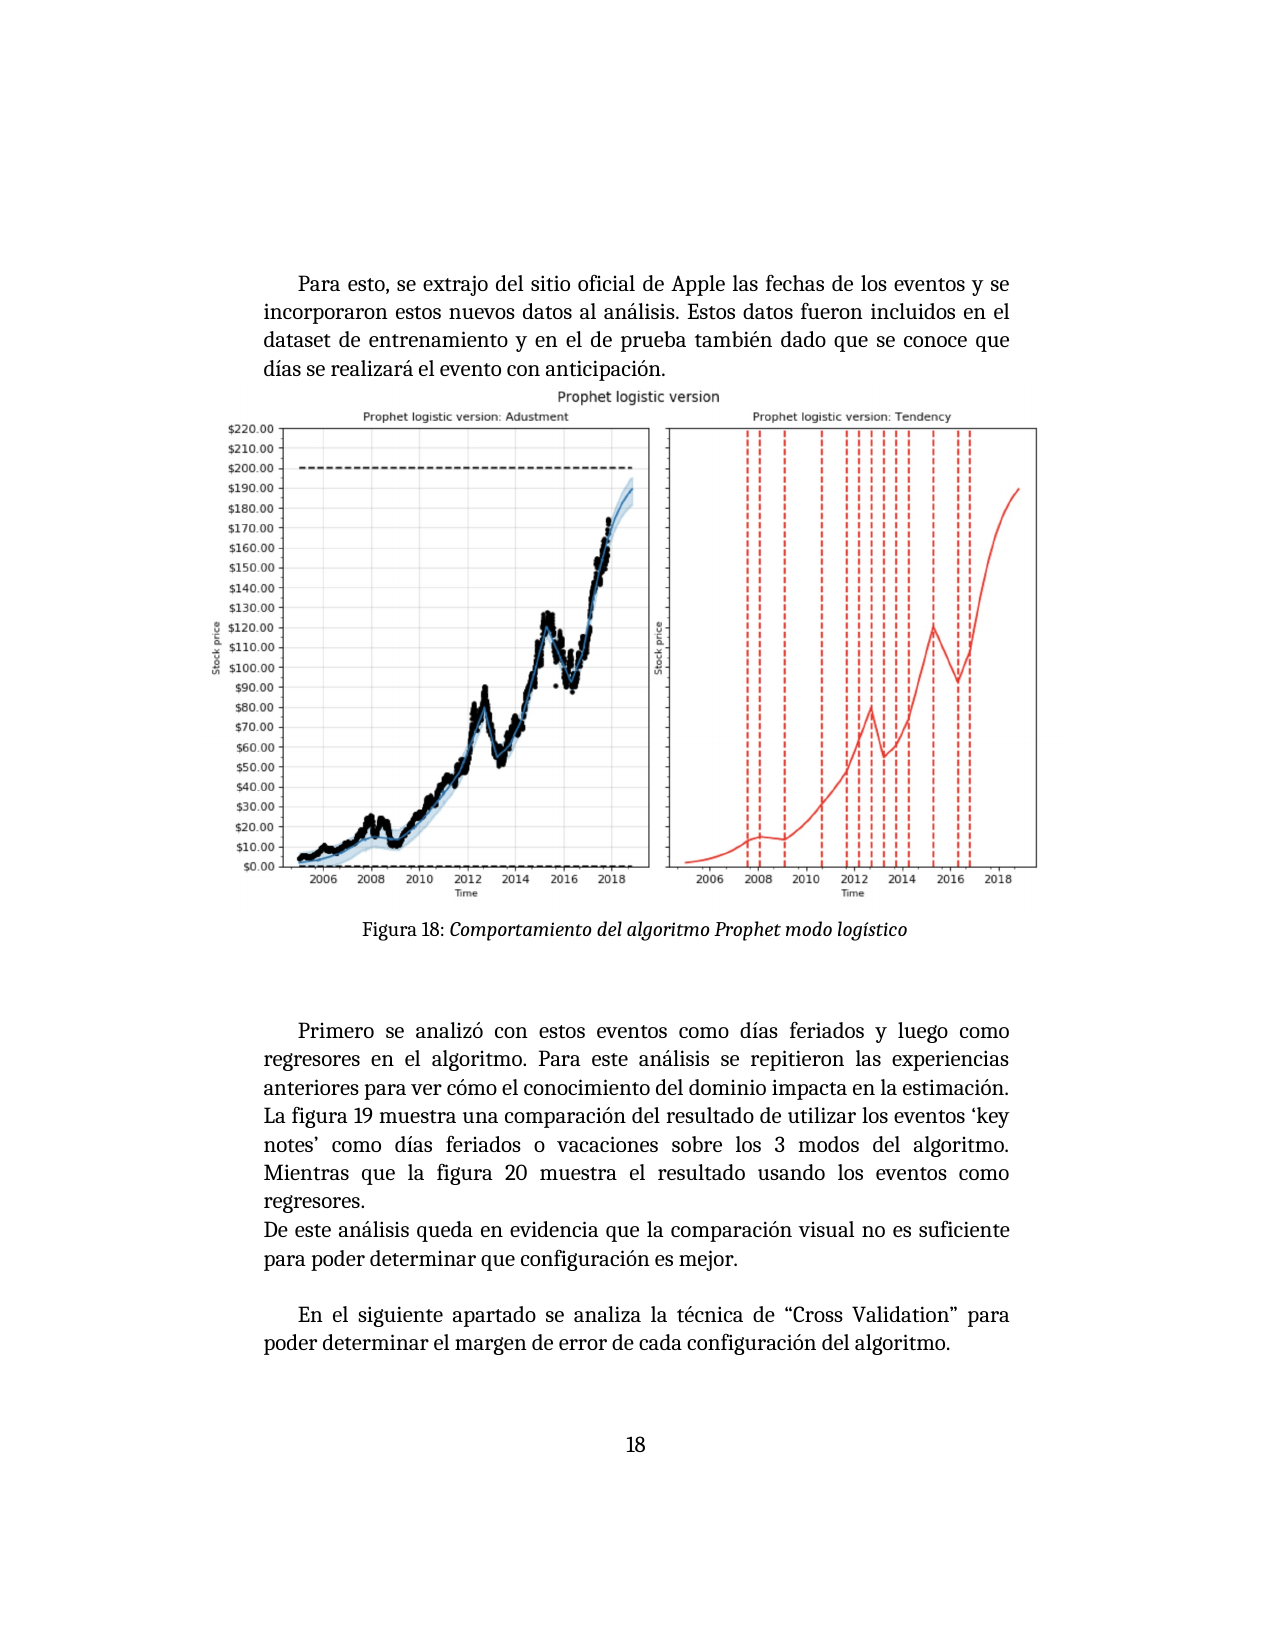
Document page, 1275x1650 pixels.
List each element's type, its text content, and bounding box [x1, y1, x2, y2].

text Para esto, se extrajo del sitio oficial de Apple las fechas de los eventos y se incorporaron estos nuevos datos al análisis. Estos datos fueron incluidos en el dataset de entrenamiento y en el de prueba también dado que se conoce que días se realizará el evento con anticipación. [263, 270, 1011, 382]
text En el siguiente apartado se analiza la técnica de “Cross Validation” para poder determinar el margen de error de cada configuración del algoritmo. [263, 1301, 1011, 1356]
text Figura 18: Comportamiento del algoritmo Prophet modo logístico [262, 917, 1009, 941]
text De este análisis queda en evidencia que la comparación visual no es suficiente para poder determinar que configuración es mejor. [263, 1217, 1011, 1272]
text Primero se analizó con estos eventos como días feriados y luego como regresores en el algoritmo. Para este análisis se repitieron las experiencias anteriores para ver cómo el conocimiento del dominio impacta en la estimación. La figura 19 muestra una comparación del resultado de utilizar los eventos ‘key notes’ como días feriados o vacaciones sobre los 3 modos del algoritmo. Mientras que la figura 20 muestra el resultado usando los eventos como regresores. [263, 1018, 1011, 1215]
picture [202, 384, 1070, 916]
